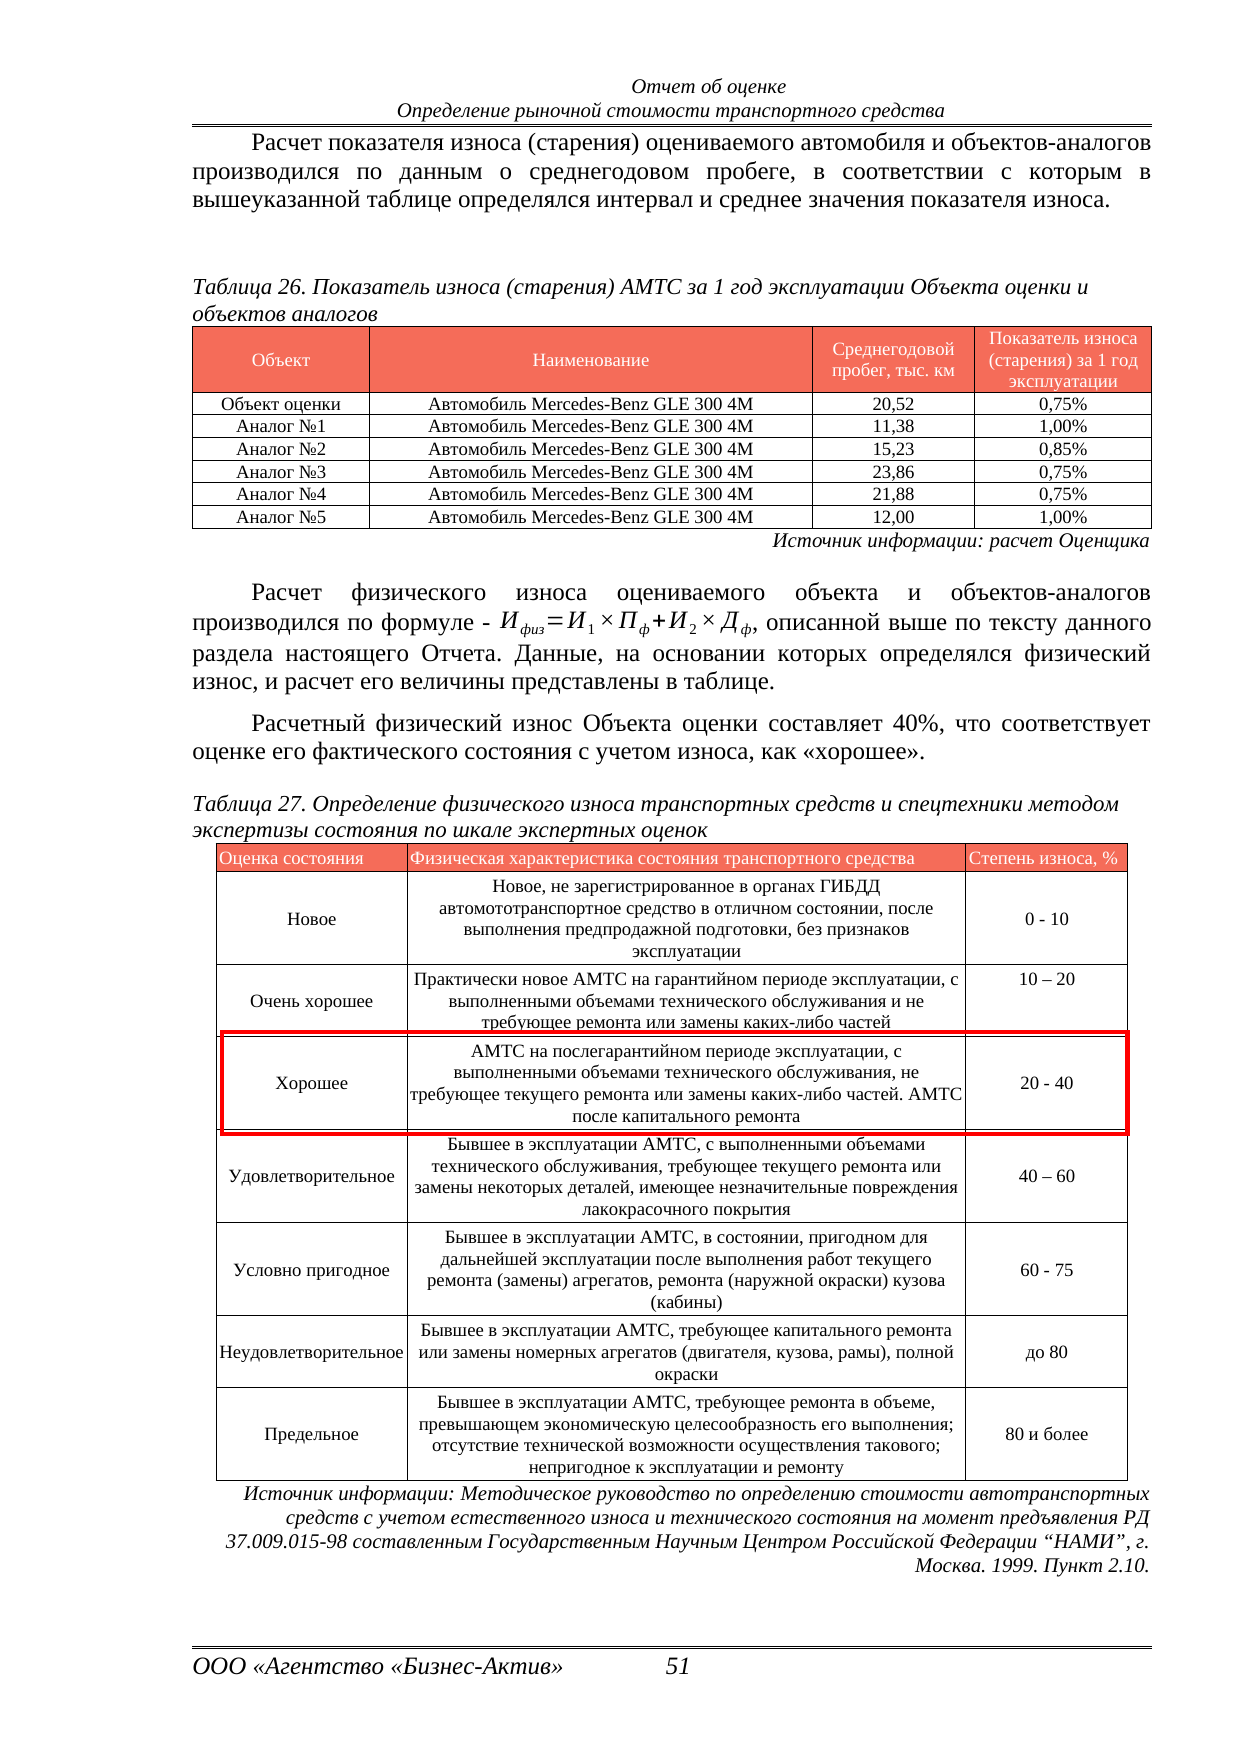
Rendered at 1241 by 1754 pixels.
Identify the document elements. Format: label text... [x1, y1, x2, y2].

table_cell 10 – 20 [966, 965, 1127, 1030]
table_cell 80 и более [966, 1388, 1127, 1480]
table_cell Аналог №2 [193, 438, 369, 459]
table_cell 60 - 75 [966, 1223, 1127, 1315]
table_cell 0,75% [975, 461, 1151, 482]
table_cell до 80 [966, 1316, 1127, 1387]
table_cell Неудовлетворительное [217, 1316, 407, 1387]
table_header Оценка состояния [217, 844, 407, 871]
table_cell 12,00 [813, 506, 974, 527]
table_cell 40 – 60 [966, 1136, 1127, 1222]
text Расчет показателя износа (старения) оцениваемого автомобиля и объектов-аналогов производился по данным о среднегодовом пробеге, в соответствии с которым в вышеуказанной таблице определялся интервал и среднее значения показателя износа. [192, 127, 1152, 213]
table_header Объект [193, 327, 369, 392]
table_cell Объект оценки [193, 393, 369, 414]
table_cell Удовлетворительное [217, 1130, 407, 1222]
text Расчет физического износа оцениваемого объекта и объектов-аналогов производился по формуле - , описанной выше по тексту данного раздела настоящего Отчета. Данные, на основании которых определялся физический износ, и расчет его величины представлены в таблице. [192, 577, 1152, 695]
table_cell 1,00% [975, 415, 1151, 437]
table_cell Очень хорошее [217, 965, 407, 1036]
table_cell 1,00% [975, 506, 1151, 527]
table_cell Автомобиль Mercedes-Вenz GLE 300 4M [370, 415, 812, 437]
table_cell Хорошее [224, 1037, 407, 1129]
table_cell Новое [217, 872, 407, 964]
table_cell Аналог №5 [193, 506, 369, 527]
table_header Степень износа, % [966, 844, 1127, 871]
table_cell Предельное [217, 1388, 407, 1480]
text Таблица 26. Показатель износа (старения) АМТС за 1 год эксплуатации Объекта оценки и объектов аналогов [192, 273, 1152, 326]
table_cell Бывшее в эксплуатации АМТС, в состоянии, пригодном для дальнейшей эксплуатации после выполнения работ текущего ремонта (замены) агрегатов, ремонта (наружной окраски) кузова (кабины) [408, 1223, 965, 1315]
table_cell Бывшее в эксплуатации АМТС, требующее капитального ремонта или замены номерных агрегатов (двигателя, кузова, рамы), полной окраски [408, 1316, 965, 1387]
table_header Показатель износа (старения) за 1 год эксплуатации [975, 327, 1151, 392]
table_header Среднегодовой пробег, тыс. км [813, 327, 974, 392]
table_cell 0,75% [975, 483, 1151, 505]
table_cell Условно пригодное [217, 1223, 407, 1315]
text Таблица 27. Определение физического износа транспортных средств и спецтехники методом экспертизы состояния по шкале экспертных оценок [192, 790, 1152, 843]
table_cell Практически новое АМТС на гарантийном периоде эксплуатации, с выполненными объемами технического обслуживания и не требующее ремонта или замены каких-либо частей [408, 965, 965, 1030]
table_cell Автомобиль Mercedes-Вenz GLE 300 4M [370, 438, 812, 459]
text Источник информации: Методическое руководство по определению стоимости автотранспортных средств с учетом естественного износа и технического состояния на момент предъявления РД 37.009.015-98 составленным Государственным Научным Центром Российской Федерации “НАМИ”, г. Москва. 1999. Пункт 2.10. [192, 1481, 1152, 1577]
table_cell Автомобиль Mercedes-Вenz GLE 300 4M [370, 393, 812, 414]
table_cell Бывшее в эксплуатации АМТС, с выполненными объемами технического обслуживания, требующее текущего ремонта или замены некоторых деталей, имеющее незначительные повреждения лакокрасочного покрытия [408, 1136, 965, 1222]
table_cell 23,86 [813, 461, 974, 482]
table_cell Новое, не зарегистрированное в органах ГИБДД автомототранспортное средство в отличном состоянии, после выполнения предпродажной подготовки, без признаков эксплуатации [408, 872, 965, 964]
table_cell 15,23 [813, 438, 974, 459]
table_cell 20 - 40 [966, 1037, 1125, 1129]
table_cell Бывшее в эксплуатации АМТС, требующее ремонта в объеме, превышающем экономическую целесообразность его выполнения; отсутствие технической возможности осуществления такового; непригодное к эксплуатации и ремонту [408, 1388, 965, 1480]
table_cell Аналог №4 [193, 483, 369, 505]
table_cell Автомобиль Mercedes-Вenz GLE 300 4M [370, 483, 812, 505]
table_cell 20,52 [813, 393, 974, 414]
table_cell 0 - 10 [966, 872, 1127, 964]
table_cell 0,85% [975, 438, 1151, 459]
table_cell 0,75% [975, 393, 1151, 414]
text Источник информации: расчет Оценщика [192, 529, 1152, 552]
table_header Физическая характеристика состояния транспортного средства [408, 844, 965, 871]
table_header Наименование [370, 327, 812, 392]
table_cell Аналог №1 [193, 415, 369, 437]
table_cell 11,38 [813, 415, 974, 437]
table_cell АМТС на послегарантийном периоде эксплуатации, с выполненными объемами технического обслуживания, не требующее текущего ремонта или замены каких-либо частей. АМТС после капитального ремонта [408, 1037, 965, 1129]
table_cell Автомобиль Mercedes-Вenz GLE 300 4M [370, 506, 812, 527]
table_cell Аналог №3 [193, 461, 369, 482]
text Расчетный физический износ Объекта оценки составляет 40%, что соответствует оценке его фактического состояния с учетом износа, как «хорошее». [192, 708, 1152, 765]
table_cell 21,88 [813, 483, 974, 505]
table_cell Автомобиль Mercedes-Вenz GLE 300 4M [370, 461, 812, 482]
